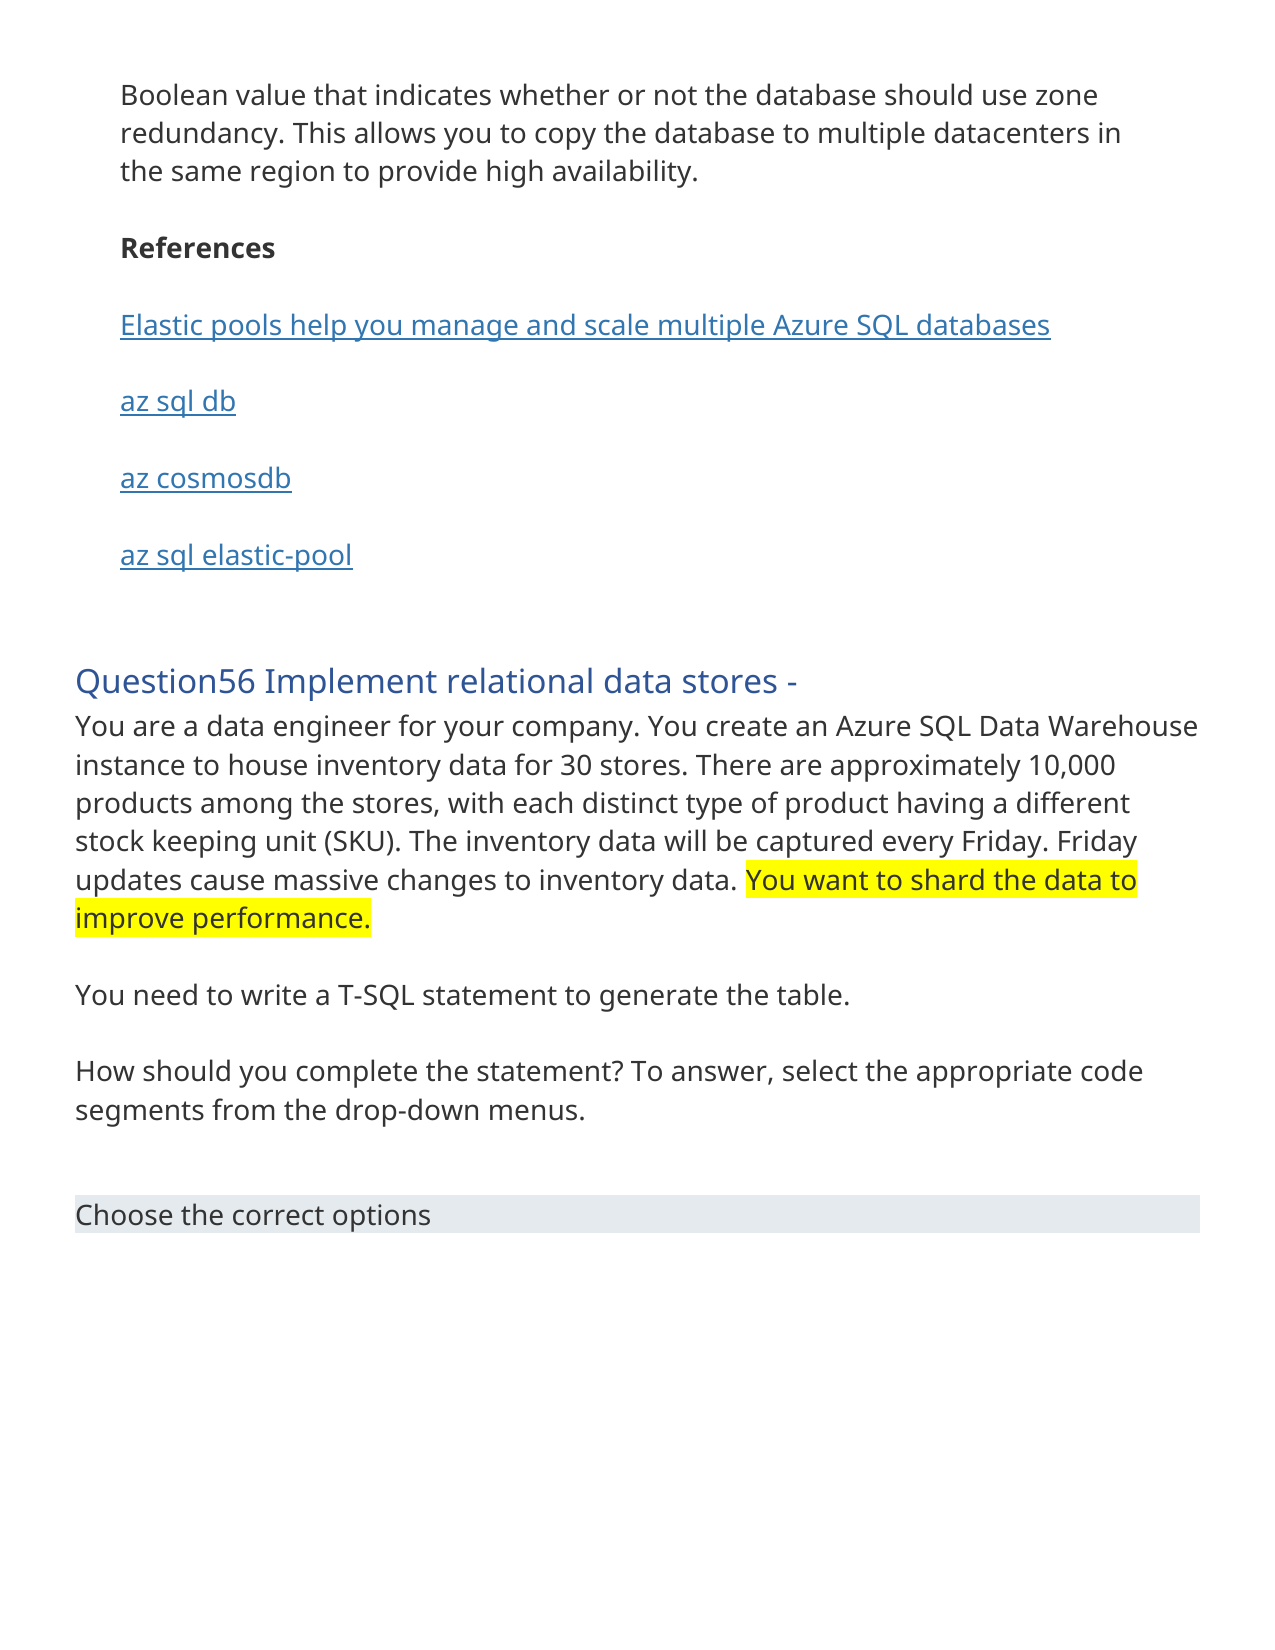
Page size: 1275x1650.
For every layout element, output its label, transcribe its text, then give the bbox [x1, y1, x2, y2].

subtitle Question56 Implement relational data stores - [75, 658, 1200, 703]
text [120, 75, 1155, 573]
text Choose the correct options [75, 1195, 1200, 1233]
text You are a data engineer for your company. You create an Azure SQL Data Warehouse instance to house inventory data for 30 stores. There are approximately 10,000 products among the stores, with each distinct type of product having a different stock keeping unit (SKU). The inventory data will be captured every Friday. Friday updates cause massive changes to inventory data. You want to shard the data to improve performance. You need to write a T-SQL statement to generate the table. How should you complete the statement? To answer, select the appropriate code segments from the drop-down menus. [75, 707, 1200, 1128]
